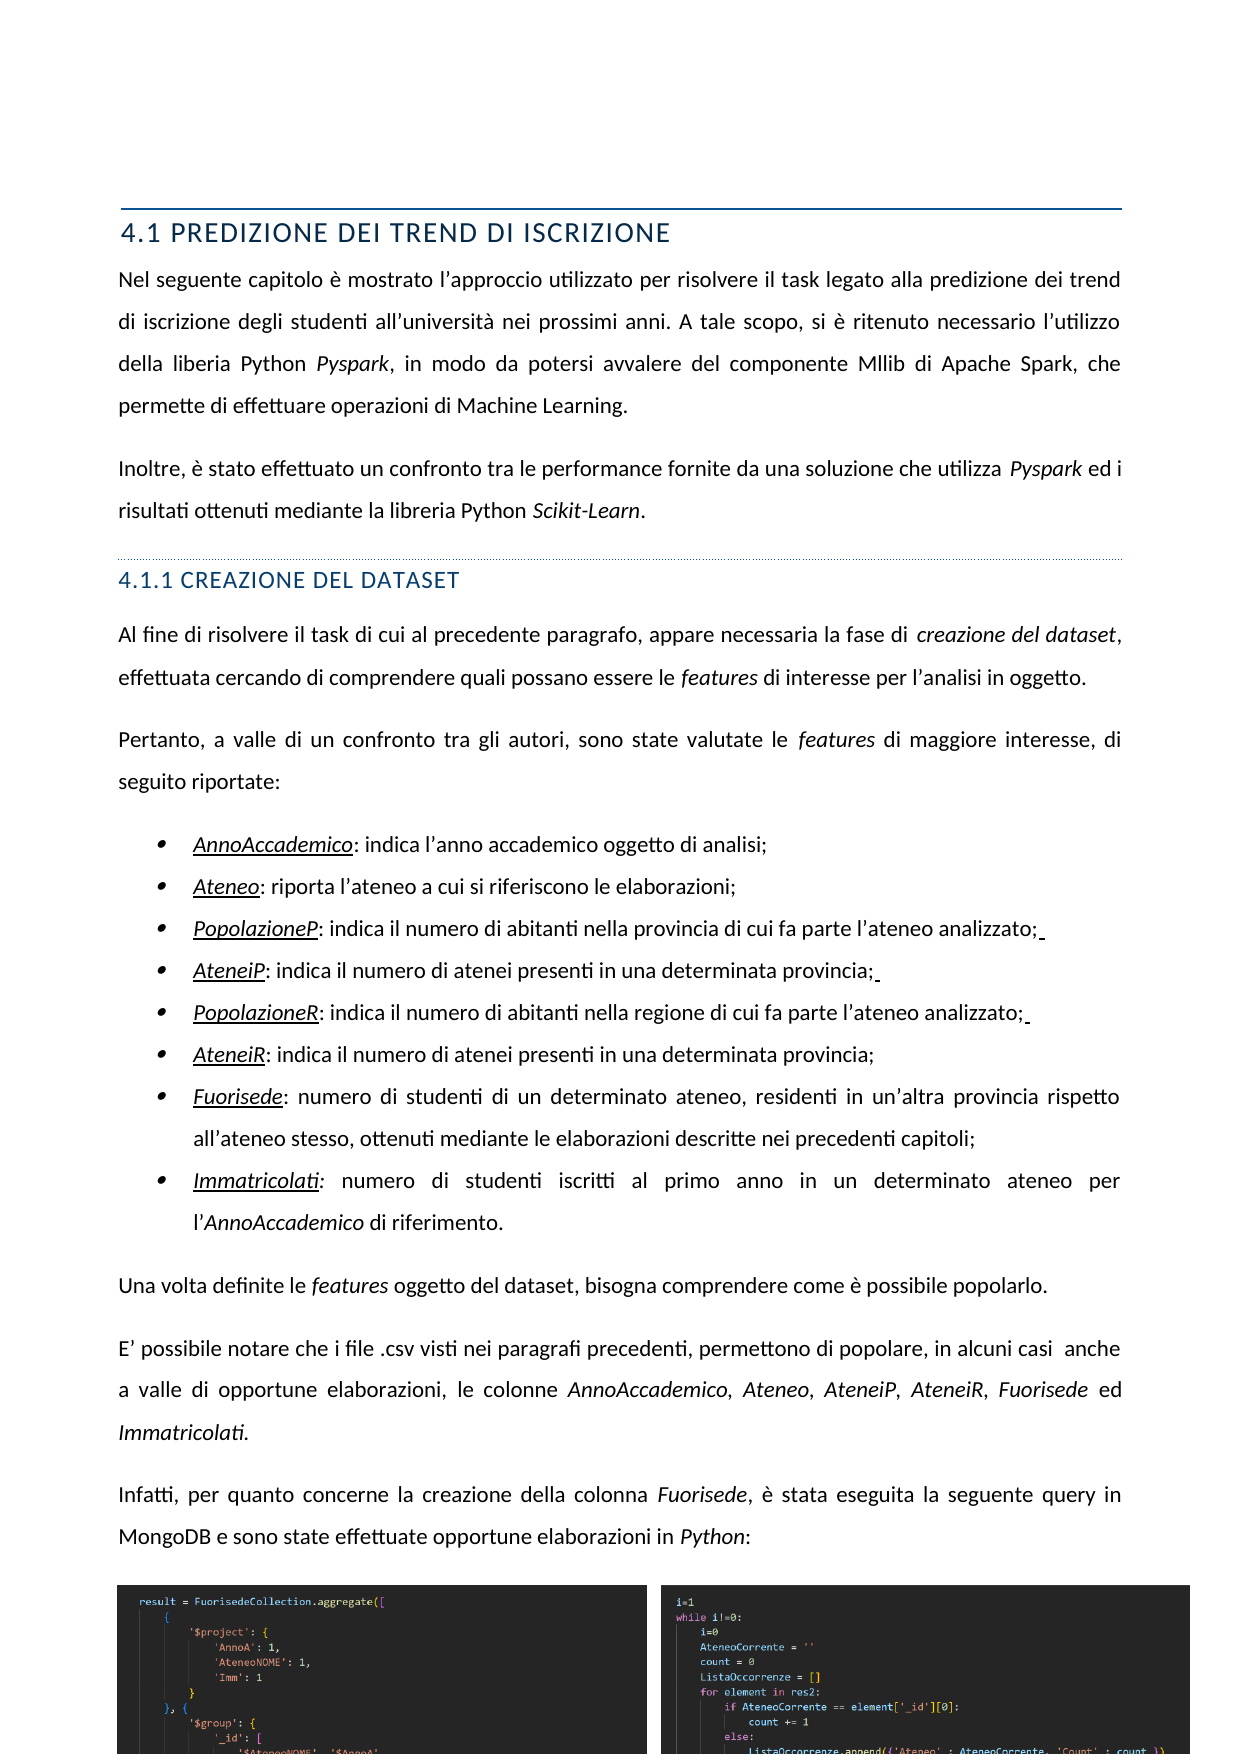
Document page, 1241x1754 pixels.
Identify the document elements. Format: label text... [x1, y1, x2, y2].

text Inoltre, è stato effettuato un confronto tra le performance fornite da una soluzione che utilizza Pyspark ed i risultati ottenuti mediante la libreria Python Scikit-Learn. [118, 454, 1122, 524]
list AteneiR: indica il numero di atenei presenti in una determinata provincia; [156, 1040, 1122, 1068]
list Fuorisede: numero di studenti di un determinato ateneo, residenti in un’altra provincia rispetto all’ateneo stesso, ottenuti mediante le elaborazioni descritte nei precedenti capitoli; [156, 1082, 1122, 1152]
list AteneiP: indica il numero di atenei presenti in una determinata provincia; [156, 956, 1122, 984]
list PopolazioneP: indica il numero di abitanti nella provincia di cui fa parte l’ateneo analizzato; [156, 914, 1122, 942]
picture [117, 1585, 647, 1754]
text Al fine di risolvere il task di cui al precedente paragrafo, appare necessaria la fase di creazione del dataset, effettuata cercando di comprendere quali possano essere le features di interesse per l’analisi in oggetto. [118, 621, 1122, 691]
text Una volta definite le features oggetto del dataset, bisogna comprendere come è possibile popolarlo. [118, 1271, 1122, 1299]
list PopolazioneR: indica il numero di abitanti nella regione di cui fa parte l’ateneo analizzato; [156, 998, 1122, 1026]
list Ateneo: riporta l’ateneo a cui si riferiscono le elaborazioni; [156, 872, 1122, 900]
text Infatti, per quanto concerne la creazione della colonna Fuorisede, è stata eseguita la seguente query in MongoDB e sono state effettuate opportune elaborazioni in Python: [118, 1480, 1122, 1550]
list Immatricolati: numero di studenti iscritti al primo anno in un determinato ateneo per l’AnnoAccademico di riferimento. [156, 1166, 1122, 1236]
subtitle 4.1 Predizione dei trend di iscrizione [121, 210, 1122, 249]
subtitle 4.1.1 Creazione del dataset [118, 559, 1122, 595]
text E’ possibile notare che i file .csv visti nei paragrafi precedenti, permettono di popolare, in alcuni casi anche a valle di opportune elaborazioni, le colonne AnnoAccademico, Ateneo, AteneiP, AteneiR, Fuorisede ed Immatricolati. [118, 1334, 1122, 1446]
list AnnoAccademico: indica l’anno accademico oggetto di analisi; [156, 830, 1122, 858]
picture [661, 1585, 1190, 1754]
text Pertanto, a valle di un confronto tra gli autori, sono state valutate le features di maggiore interesse, di seguito riportate: [118, 725, 1122, 795]
text Nel seguente capitolo è mostrato l’approccio utilizzato per risolvere il task legato alla predizione dei trend di iscrizione degli studenti all’università nei prossimi anni. A tale scopo, si è ritenuto necessario l’utilizzo della liberia Python Pyspark, in modo da potersi avvalere del componente Mllib di Apache Spark, che permette di effettuare operazioni di Machine Learning. [118, 265, 1122, 419]
